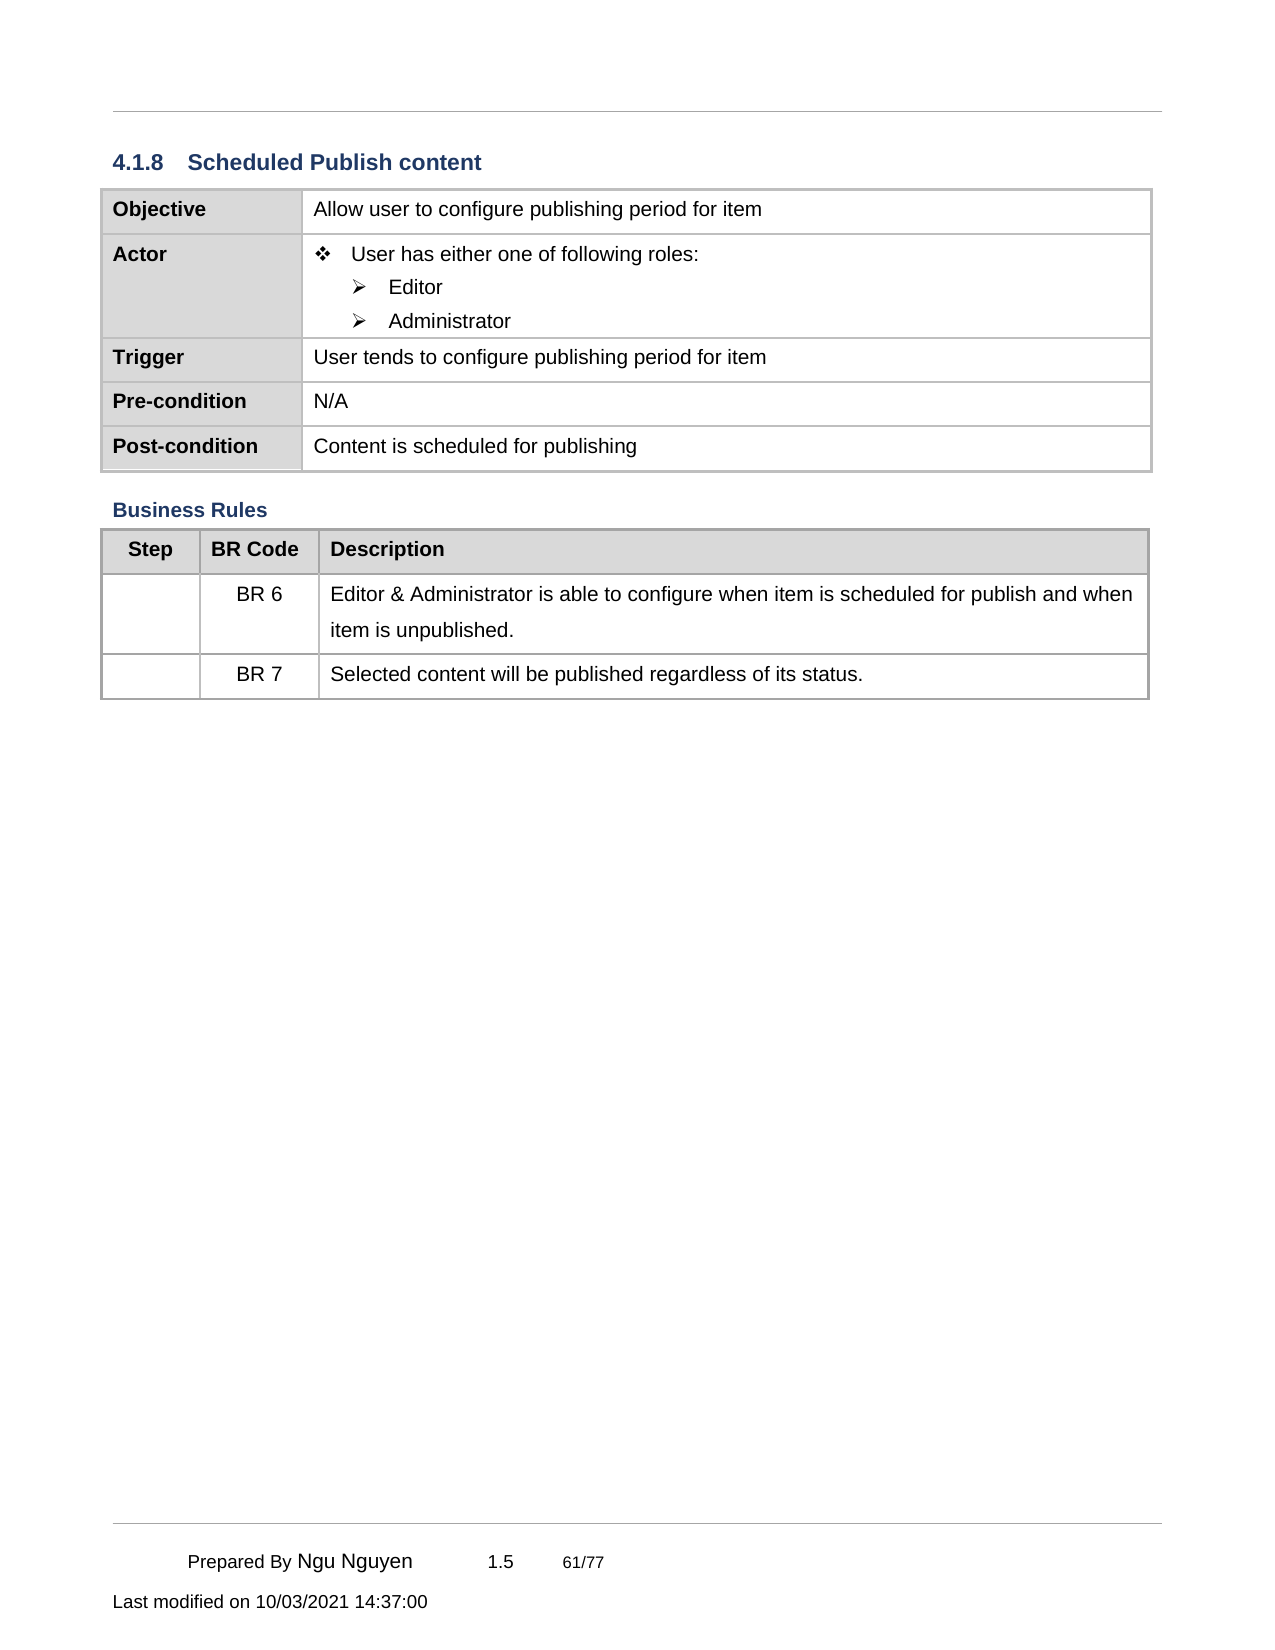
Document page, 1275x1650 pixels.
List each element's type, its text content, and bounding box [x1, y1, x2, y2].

table_header Allow user to configure publishing period for item [303, 191, 1150, 233]
text Business Rules [112, 498, 1162, 522]
table_header Description [320, 531, 1147, 573]
table_cell Trigger [103, 339, 301, 381]
table_cell Actor [103, 235, 301, 337]
table_cell Pre-condition [103, 383, 301, 425]
table_cell User tends to configure publishing period for item [303, 339, 1150, 381]
table_cell N/A [303, 383, 1150, 425]
table_cell Post-condition [103, 427, 301, 469]
table_cell Editor & Administrator is able to configure when item is scheduled for publish and when item is unpublished. [320, 575, 1147, 653]
subtitle Scheduled Publish content [112, 149, 1162, 175]
table_cell [103, 655, 199, 698]
table_cell User has either one of following roles: Editor Administrator [303, 235, 1150, 337]
table_cell Selected content will be published regardless of its status. [320, 655, 1147, 698]
table_header Objective [103, 191, 301, 233]
table_cell BR 7 [201, 655, 318, 698]
table_header BR Code [201, 531, 318, 573]
table_cell Content is scheduled for publishing [303, 427, 1150, 469]
table_cell [103, 575, 199, 653]
table_header Step [103, 531, 199, 573]
table_cell BR 6 [201, 575, 318, 653]
